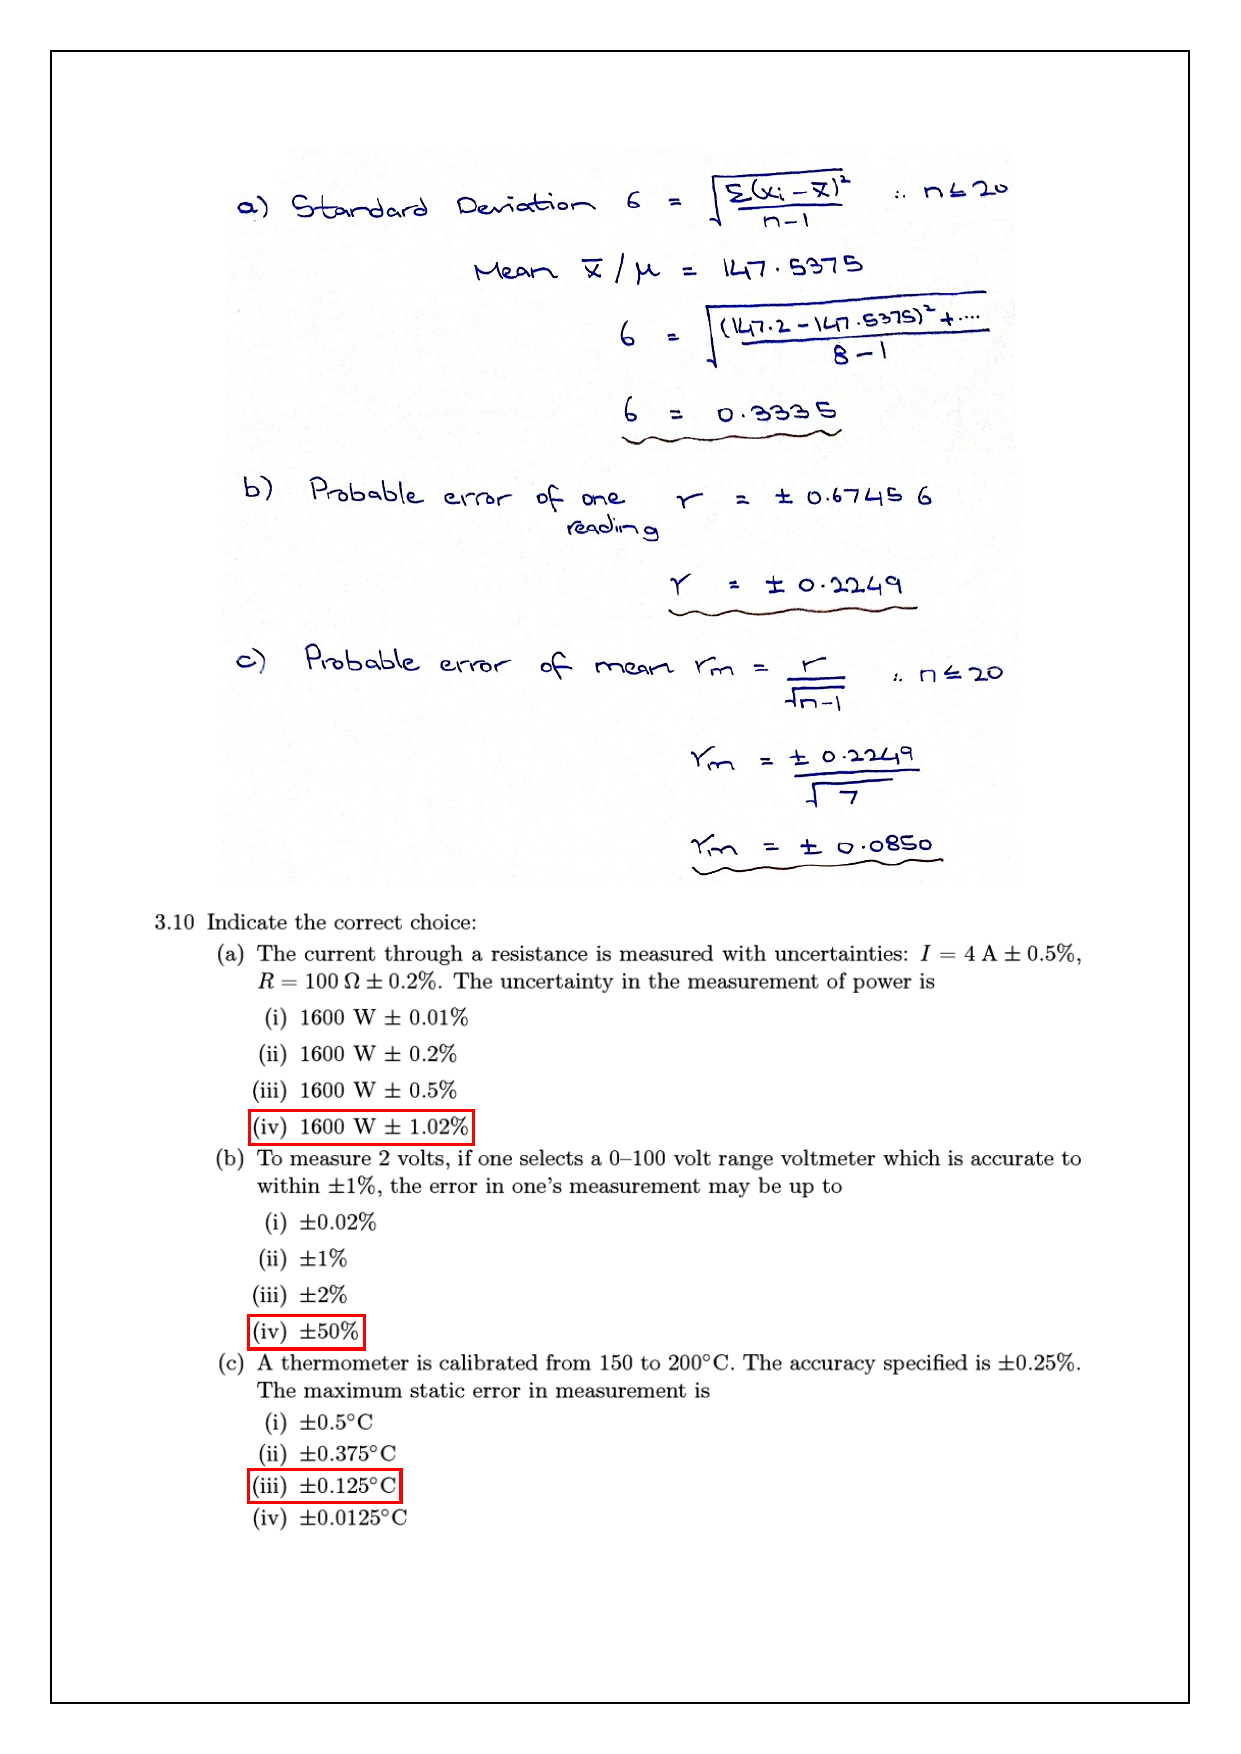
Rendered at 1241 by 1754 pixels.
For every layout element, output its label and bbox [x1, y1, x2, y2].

picture [150, 905, 1091, 1541]
picture [222, 455, 1018, 887]
picture [226, 149, 1015, 453]
